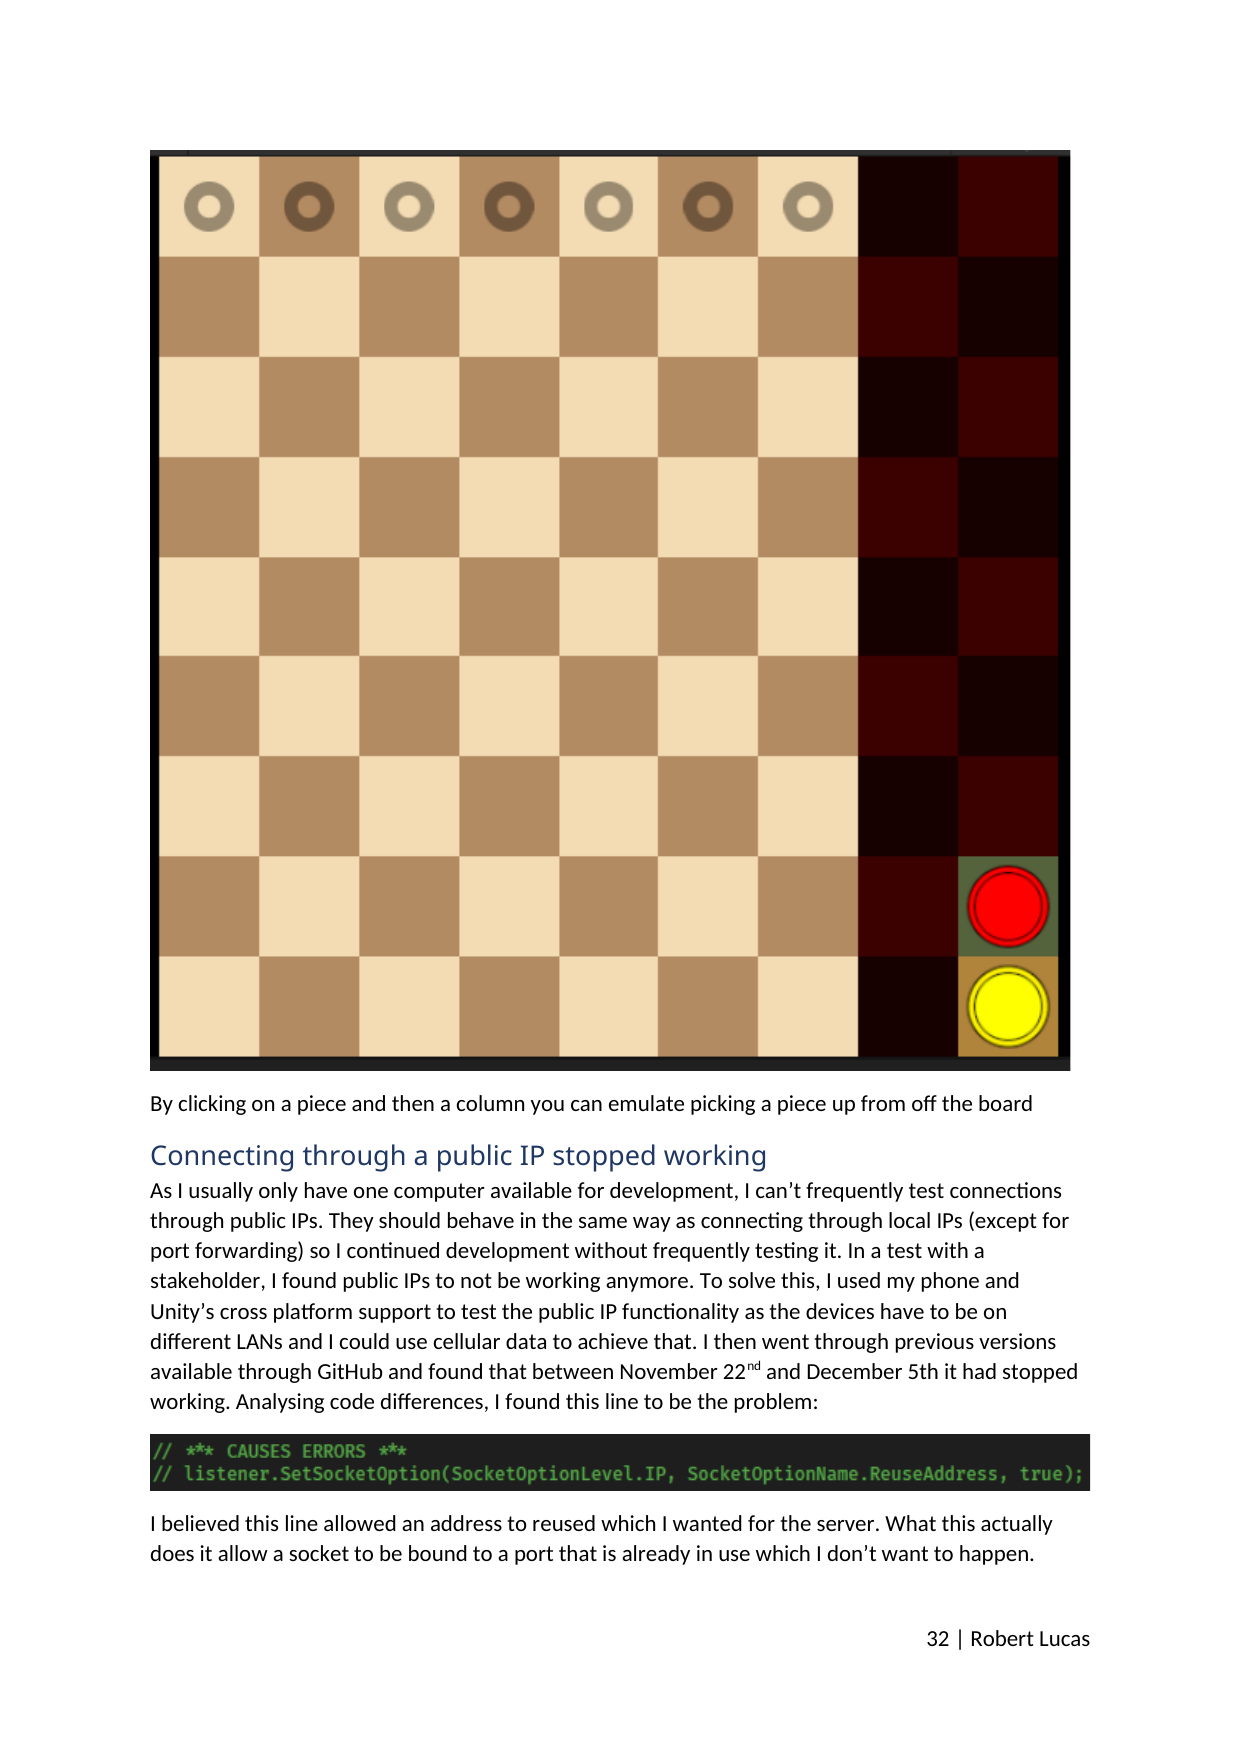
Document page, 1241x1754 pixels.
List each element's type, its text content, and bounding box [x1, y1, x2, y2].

text As I usually only have one computer available for development, I can’t frequently test connections through public IPs. They should behave in the same way as connecting through local IPs (except for port forwarding) so I continued development without frequently testing it. In a test with a stakeholder, I found public IPs to not be working anymore. To solve this, I used my phone and Unity’s cross platform support to test the public IP functionality as the devices have to be on different LANs and I could use cellular data to achieve that. I then went through previous versions available through GitHub and found that between November 22nd and December 5th it had stopped working. Analysing code differences, I found this line to be the problem: [150, 1176, 1090, 1415]
picture [150, 150, 1071, 1071]
subtitle Connecting through a public IP stopped working [150, 1136, 1090, 1173]
text I believed this line allowed an address to reused which I wanted for the server. What this actually does it allow a socket to be bound to a port that is already in use which I don’t want to happen. [150, 1509, 1090, 1567]
text By clicking on a piece and then a column you can emulate picking a piece up from off the board [150, 1089, 1090, 1117]
picture [150, 1434, 1091, 1491]
